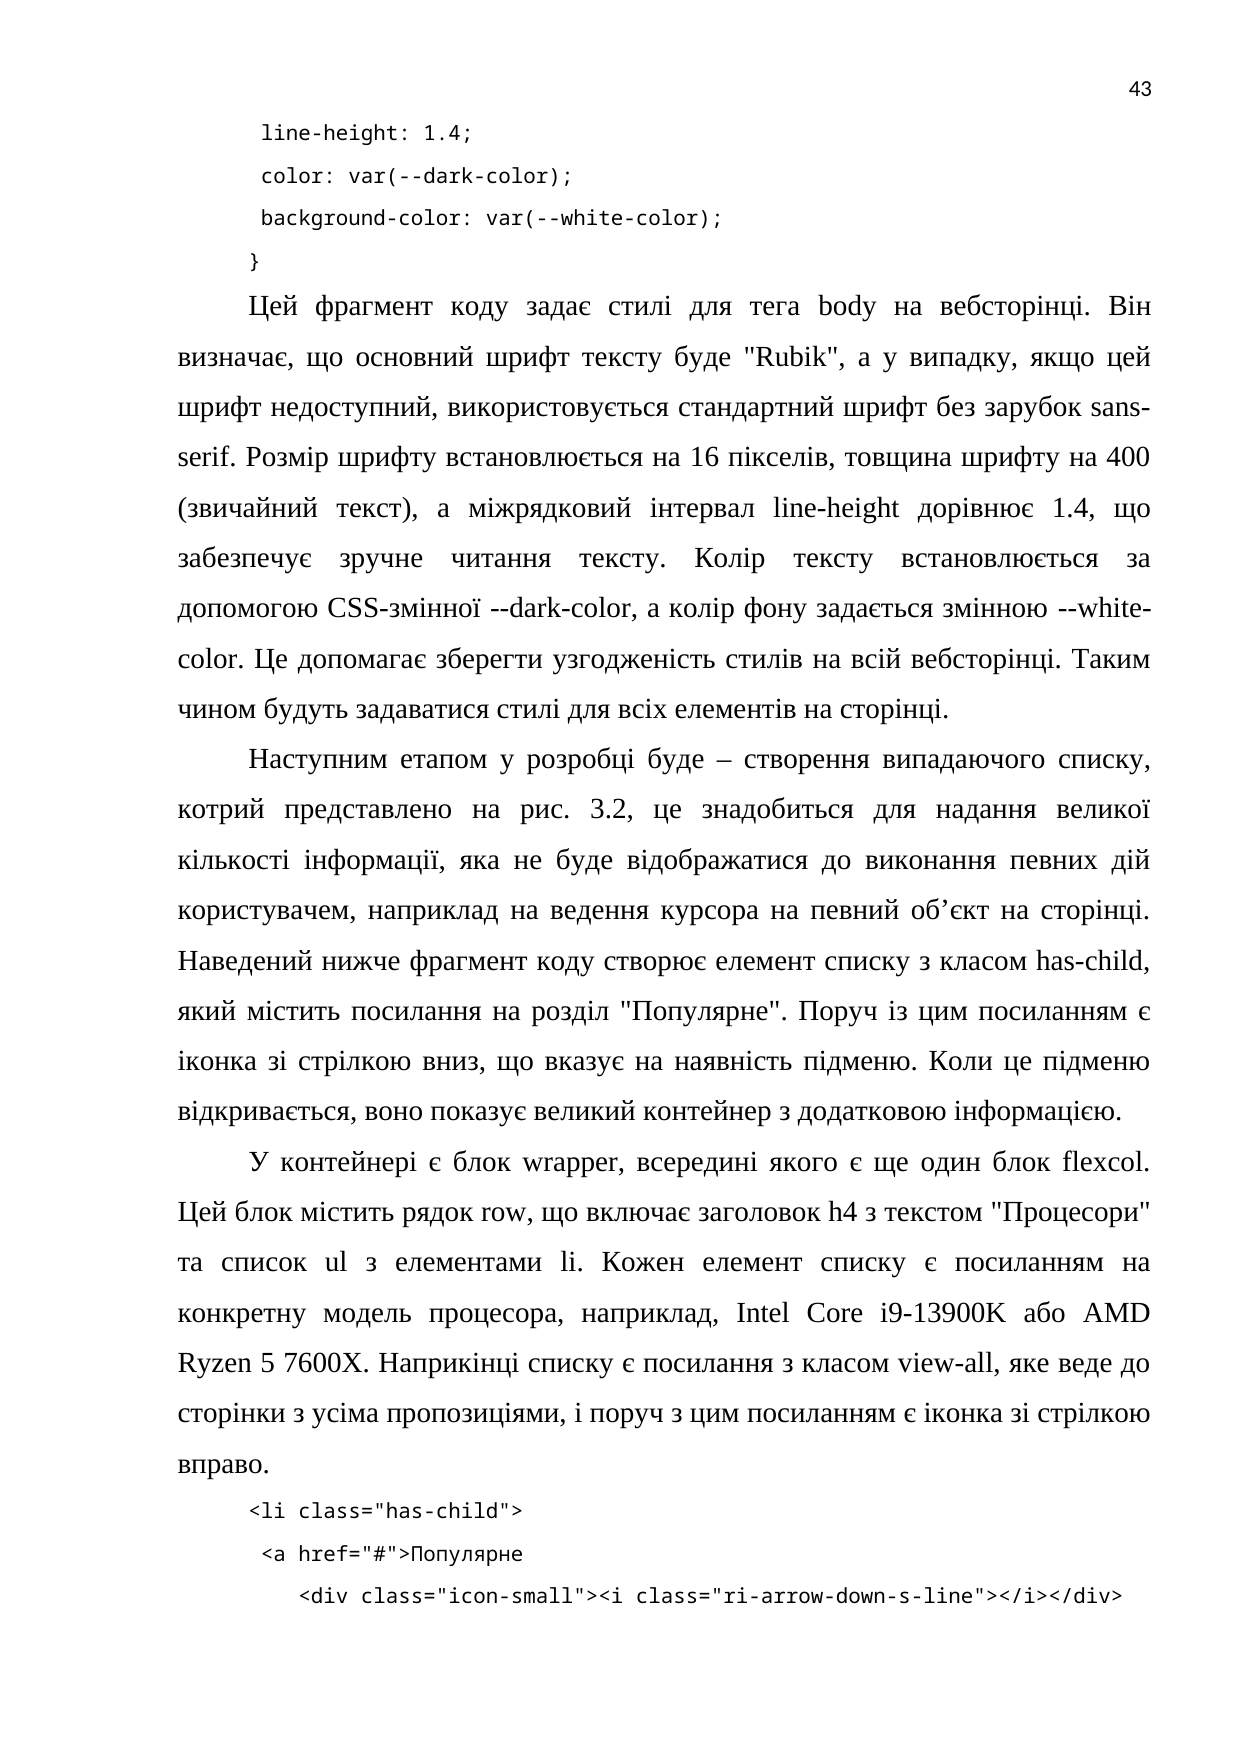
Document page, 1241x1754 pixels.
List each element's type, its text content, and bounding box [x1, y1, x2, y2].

text Наступним етапом у розробці буде – створення випадаючого списку, котрий представлено на рис. 3.2, це знадобиться для надання великої кількості інформації, яка не буде відображатися до виконання певних дій користувачем, наприклад на ведення курсора на певний об’єкт на сторінці. Наведений нижче фрагмент коду створює елемент списку з класом has-child, який містить посилання на розділ "Популярне". Поруч із цим посиланням є іконка зі стрілкою вниз, що вказує на наявність підменю. Коли це підменю відкривається, воно показує великий контейнер з додатковою інформацією. [177, 741, 1152, 1127]
text <a href="#">Популярне [177, 1539, 1152, 1567]
text <div class="icon-small"><i class="ri-arrow-down-s-line"></i></div> [177, 1581, 1152, 1610]
text color: var(--dark-color); [177, 161, 1152, 189]
text <li class="has-child"> [177, 1496, 1152, 1524]
text Цей фрагмент коду задає стилі для тега body на вебсторінці. Він визначає, що основний шрифт тексту буде "Rubik", а у випадку, якщо цей шрифт недоступний, використовується стандартний шрифт без зарубок sans-serif. Розмір шрифту встановлюється на 16 пікселів, товщина шрифту на 400 (звичайний текст), а міжрядковий інтервал line-height дорівнює 1.4, що забезпечує зручне читання тексту. Колір тексту встановлюється за допомогою CSS-змінної --dark-color, а колір фону задається змінною --white-color. Це допомагає зберегти узгодженість стилів на всій вебсторінці. Таким чином будуть задаватися стилі для всіх елементів на сторінці. [177, 288, 1152, 724]
text У контейнері є блок wrapper, всередині якого є ще один блок flexcol. Цей блок містить рядок row, що включає заголовок h4 з текстом "Процесори" та список ul з елементами li. Кожен елемент списку є посиланням на конкретну модель процесора, наприклад, Intel Core i9-13900K або AMD Ryzen 5 7600X. Наприкінці списку є посилання з класом view-all, яке веде до сторінки з усіма пропозиціями, і поруч з цим посиланням є іконка зі стрілкою вправо. [177, 1144, 1152, 1479]
text } [177, 246, 1152, 274]
text line-height: 1.4; [177, 118, 1152, 147]
text background-color: var(--white-color); [177, 203, 1152, 232]
